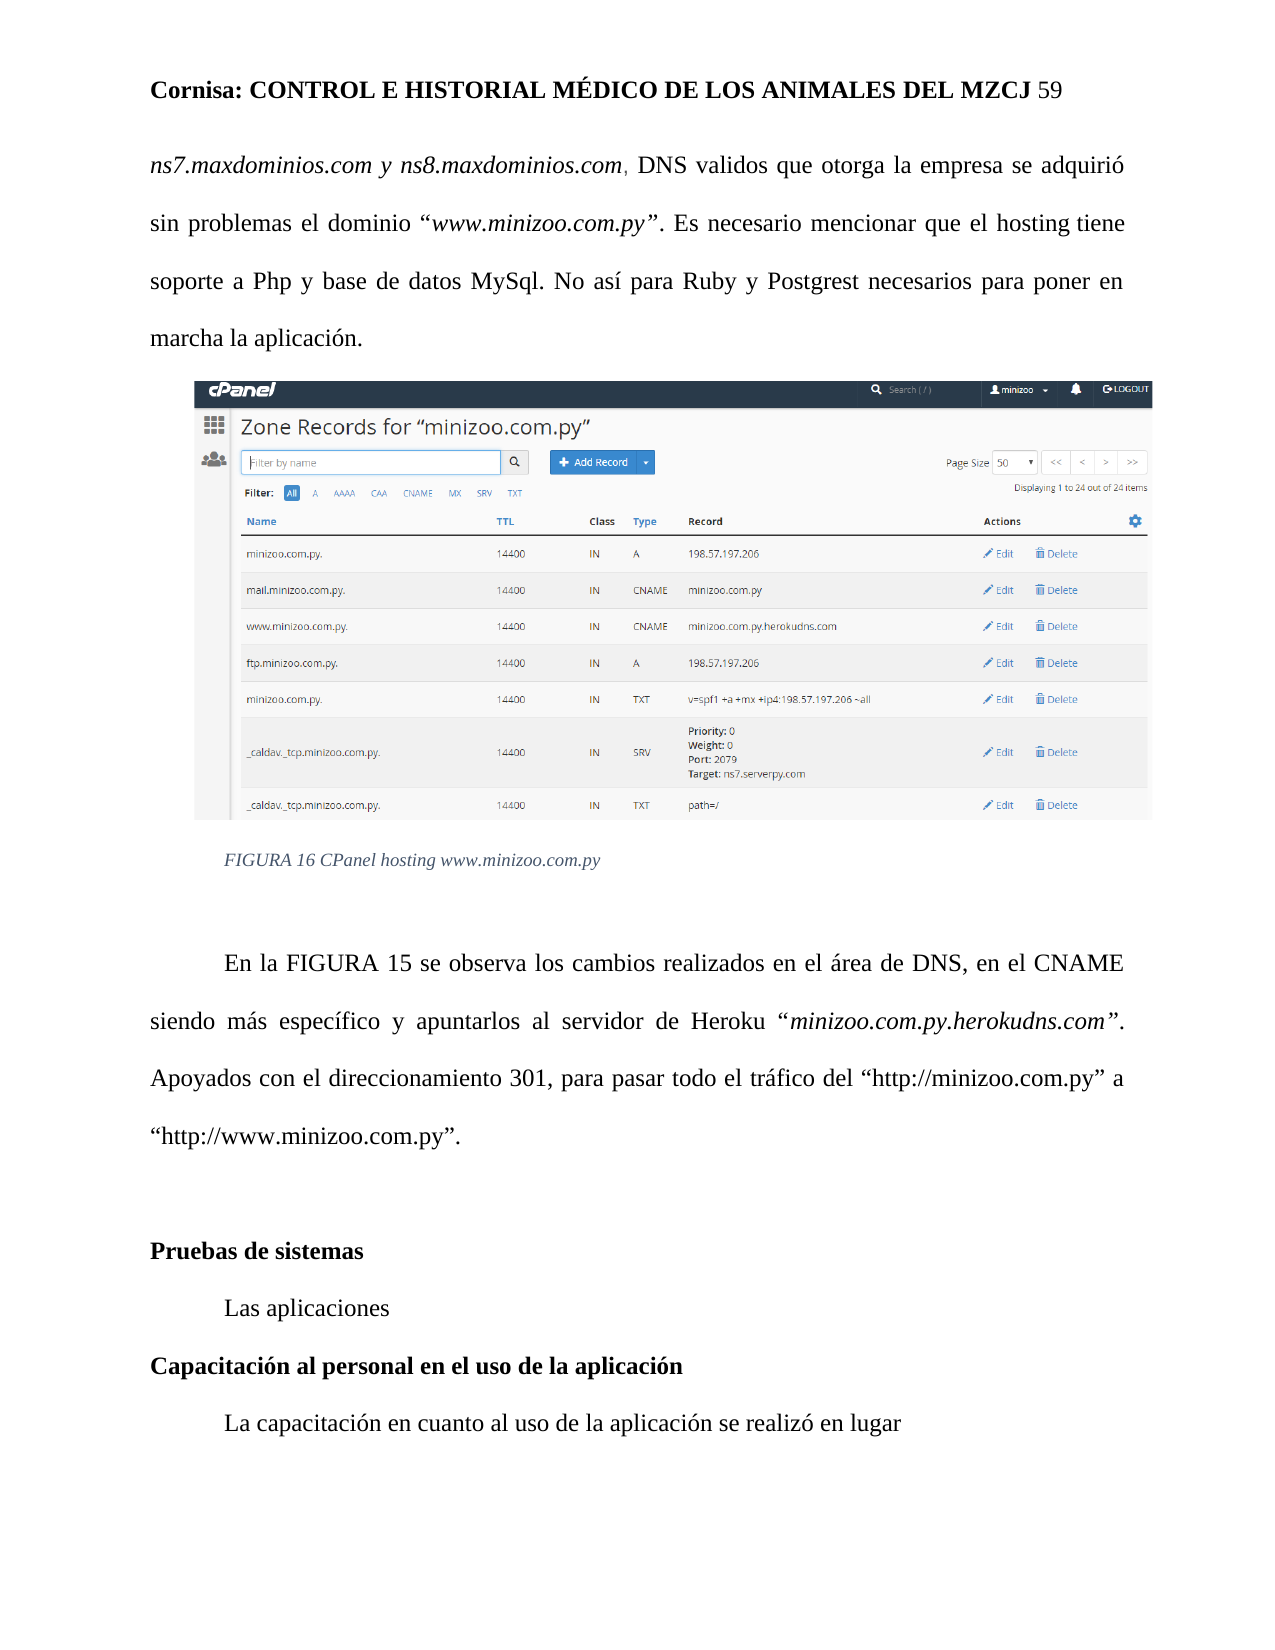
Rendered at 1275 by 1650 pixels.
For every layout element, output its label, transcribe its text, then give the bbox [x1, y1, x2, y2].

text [150, 150, 1125, 352]
text FIGURA 16 CPanel hosting www.minizoo.com.py [150, 848, 1125, 870]
text La capacitación en cuanto al uso de la aplicación se realizó en lugar [150, 1408, 1125, 1437]
subtitle Capacitación al personal en el uso de la aplicación [150, 1351, 1125, 1379]
subtitle Pruebas de sistemas [150, 1236, 1125, 1264]
text En la FIGURA 15 se observa los cambios realizados en el área de DNS, en el CNAME siendo más específico y apuntarlos al servidor de Heroku “minizoo.com.py.herokudns.com”. Apoyados con el direccionamiento 301, para pasar todo el tráfico del “http://minizoo.com.py” a “http://www.minizoo.com.py”. [150, 948, 1125, 1149]
text Las aplicaciones [150, 1293, 1125, 1322]
picture [194, 381, 1153, 820]
